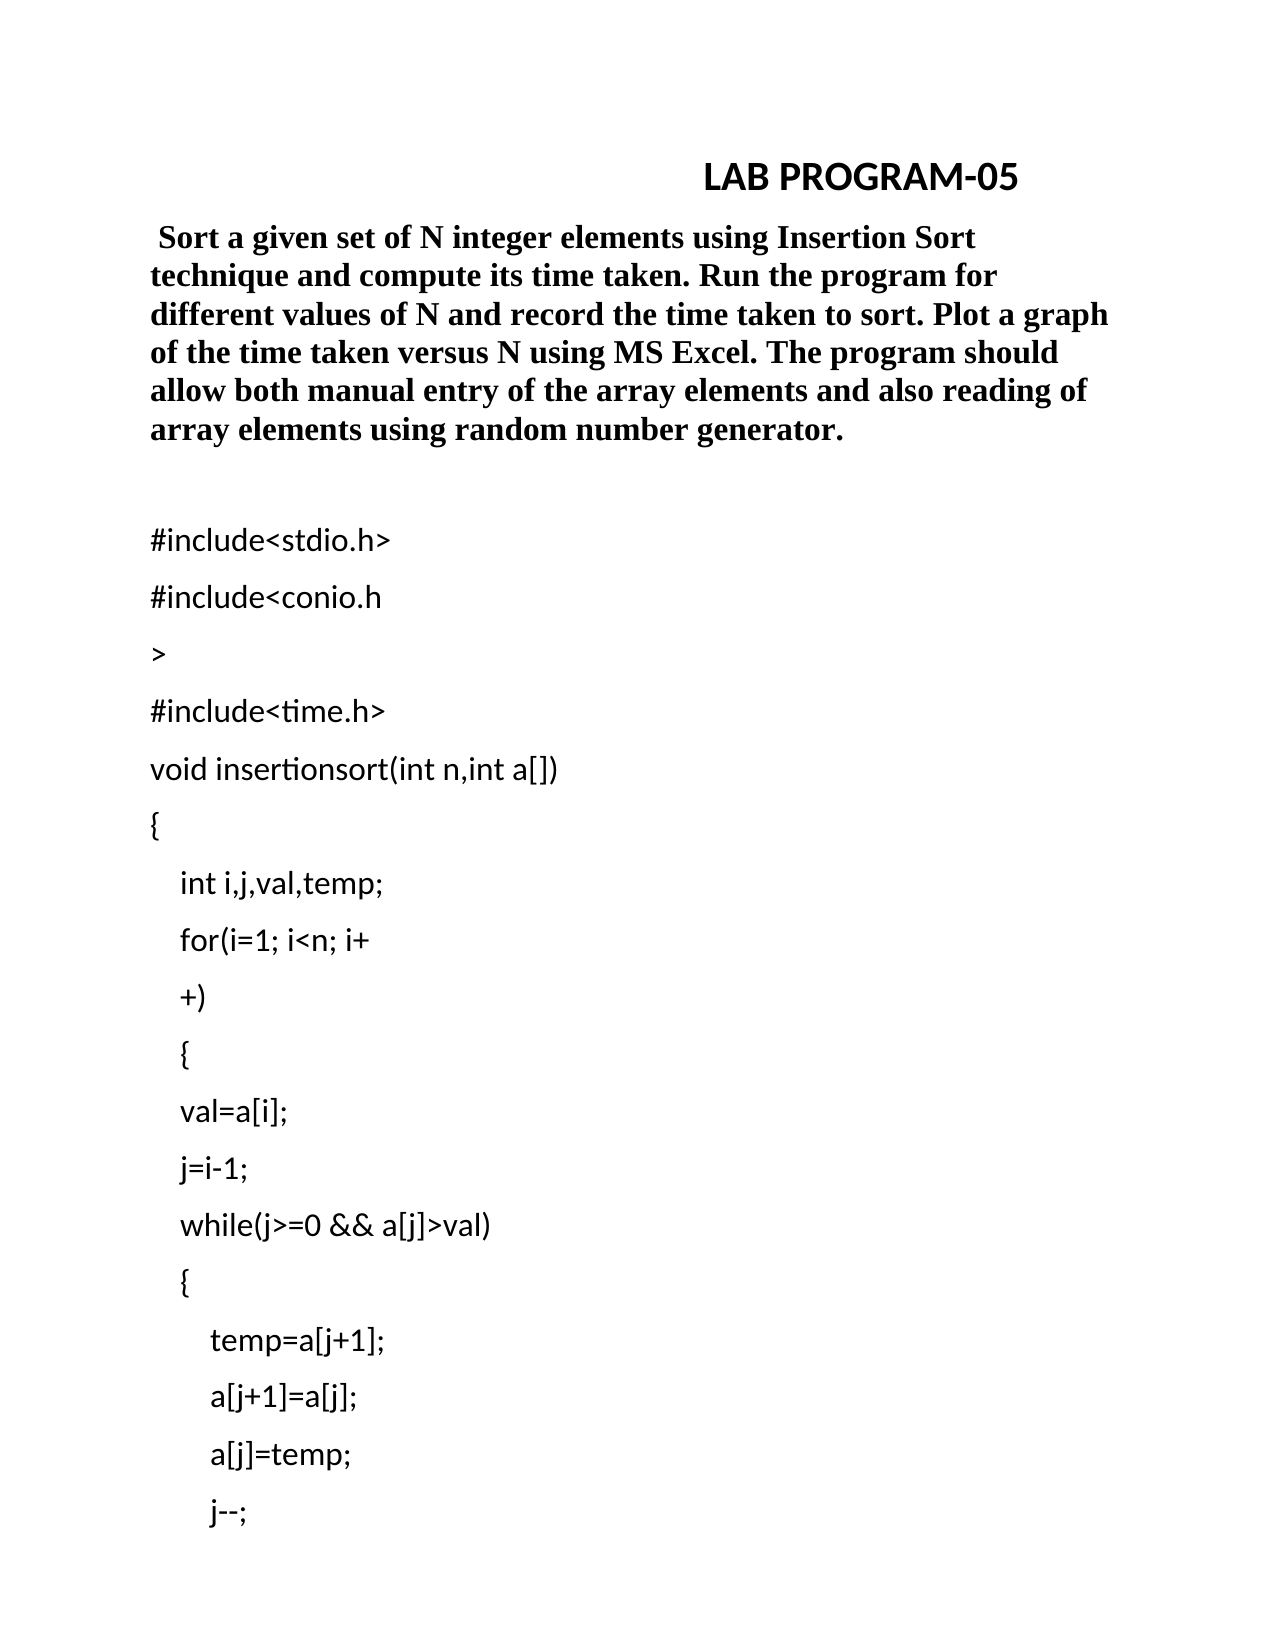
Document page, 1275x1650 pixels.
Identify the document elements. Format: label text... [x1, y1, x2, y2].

text { [150, 804, 1164, 845]
text { [180, 1261, 1164, 1302]
text int i,j,val,temp; for(i=1; i<n; i++) [180, 862, 393, 1016]
text val=a[i]; j=i-1; [180, 1090, 289, 1187]
text { [180, 1033, 1164, 1074]
text void insertionsort(int n,int a[]) [150, 748, 1164, 789]
subtitle LAB PROGRAM-05 [421, 150, 1164, 201]
text j--; [210, 1489, 1164, 1530]
text temp=a[j+1]; a[j+1]=a[j]; a[j]=temp; [210, 1318, 386, 1473]
text #include<stdio.h> #include<conio.h> #include<time.h> [150, 519, 397, 731]
subtitle Sort a given set of N integer elements using Insertion Sort technique and compute its time taken. Run the program for different values of N and record the time taken to sort. Plot a graph of the time taken versus N using MS Excel. The program should allow both manual entry of the array elements and also reading of array elements using random number generator. [150, 217, 1120, 447]
text while(j>=0 && a[j]>val) [180, 1204, 1164, 1245]
